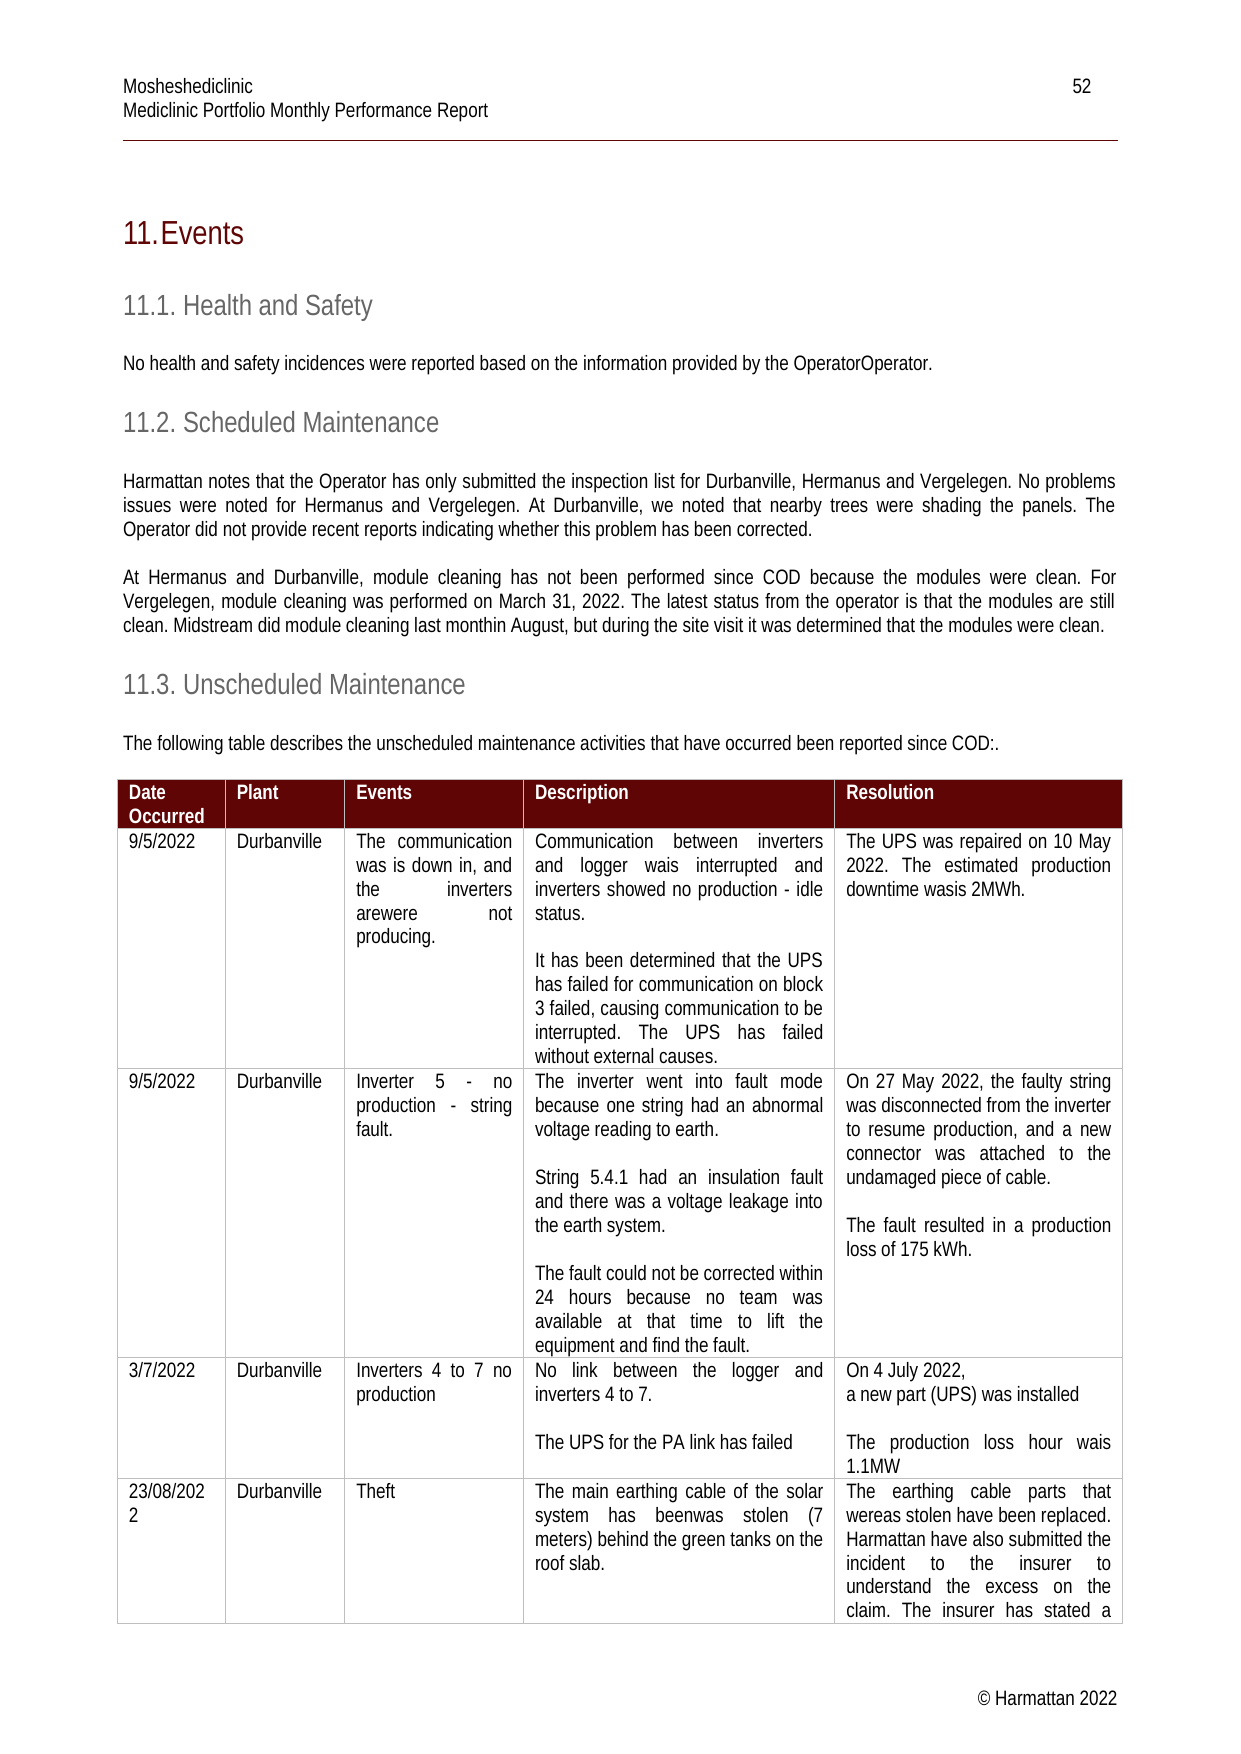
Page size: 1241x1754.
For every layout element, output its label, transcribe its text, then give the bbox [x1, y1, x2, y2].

table_cell [835, 829, 1122, 1068]
table_header [835, 780, 1122, 828]
table_cell [226, 1479, 344, 1622]
table_cell [118, 1069, 225, 1357]
table_cell [345, 1358, 523, 1478]
table_cell [226, 1358, 344, 1478]
table_cell [835, 1069, 1122, 1357]
table_cell [345, 1069, 523, 1357]
table_cell [524, 1069, 834, 1357]
table_cell [118, 1479, 225, 1622]
table_cell [524, 1358, 834, 1478]
table_cell [835, 1358, 1122, 1478]
table_cell [226, 1069, 344, 1357]
table_header [118, 780, 225, 828]
table_cell [524, 829, 834, 1068]
table_header [524, 780, 834, 828]
subtitle Health and Safety [123, 288, 1117, 321]
table_cell [345, 829, 523, 1068]
table_header [345, 780, 523, 828]
text No health and safety incidences were reported based on the information provided by the . [123, 351, 1117, 375]
table_header [226, 780, 344, 828]
table_cell [226, 829, 344, 1068]
subtitle Scheduled Maintenance [123, 406, 1117, 439]
subtitle Unscheduled Maintenance [123, 667, 1117, 701]
subtitle Events [123, 213, 1117, 251]
table_cell [835, 1479, 1122, 1622]
table_cell [118, 1358, 225, 1478]
table_cell [524, 1479, 834, 1622]
table_cell [118, 829, 225, 1068]
table_cell [345, 1479, 523, 1622]
